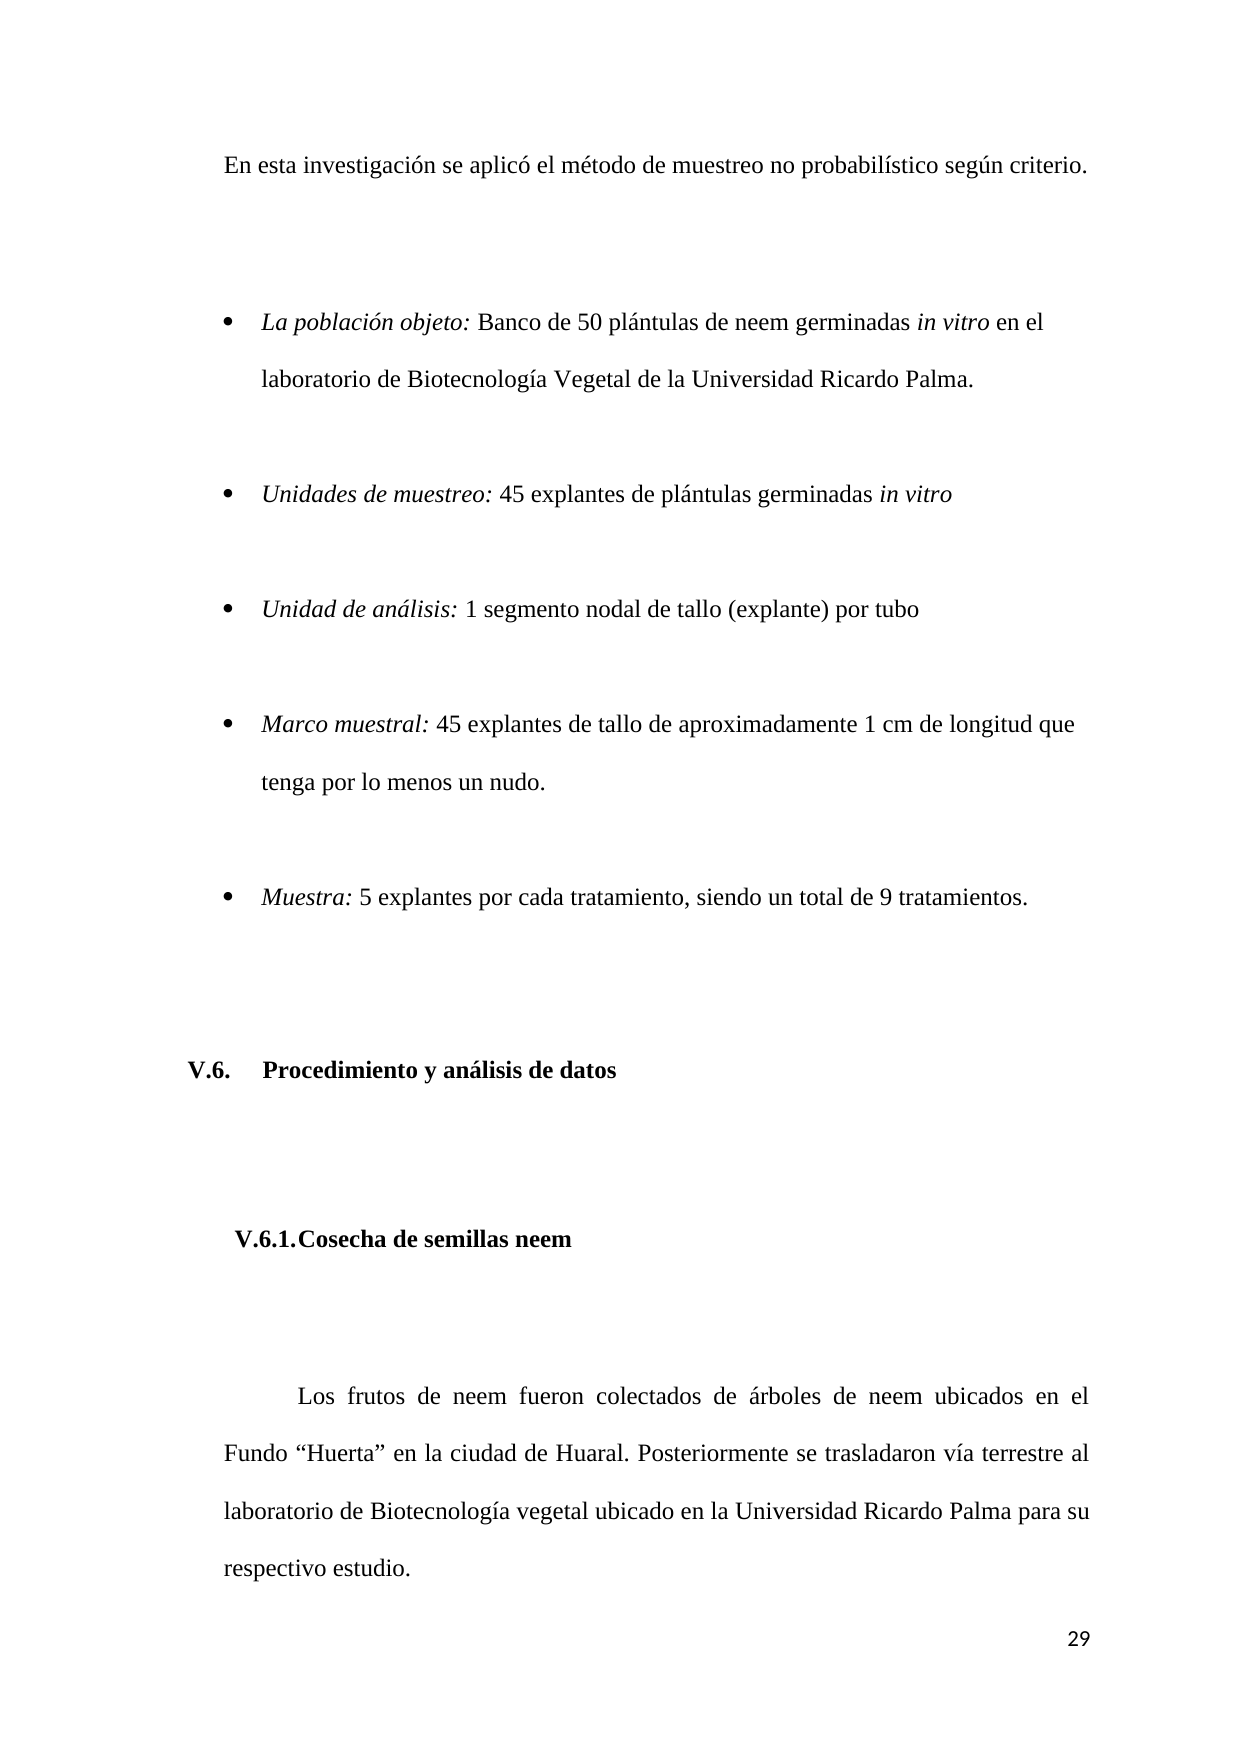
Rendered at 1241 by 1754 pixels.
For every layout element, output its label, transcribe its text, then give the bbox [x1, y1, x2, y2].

list Unidades de muestreo: 45 explantes de plántulas germinadas in vitro [224, 479, 1090, 508]
text En esta investigación se aplicó el método de muestreo no probabilístico según criterio. [187, 150, 1090, 179]
subtitle Procedimiento y análisis de datos [187, 1055, 1090, 1084]
text Los frutos de neem fueron colectados de árboles de neem ubicados en el Fundo “Huerta” en la ciudad de Huaral. Posteriormente se trasladaron vía terrestre al laboratorio de Biotecnología vegetal ubicado en la Universidad Ricardo Palma para su respectivo estudio. [224, 1381, 1090, 1582]
subtitle Cosecha de semillas neem [234, 1224, 1090, 1253]
list Unidad de análisis: 1 segmento nodal de tallo (explante) por tubo [224, 594, 1090, 623]
list Muestra: 5 explantes por cada tratamiento, siendo un total de 9 tratamientos. [224, 882, 1090, 910]
list Marco muestral: 45 explantes de tallo de aproximadamente 1 cm de longitud que tenga por lo menos un nudo. [224, 709, 1090, 795]
list La población objeto: Banco de 50 plántulas de neem germinadas in vitro en el laboratorio de Biotecnología Vegetal de la Universidad Ricardo Palma. [224, 307, 1090, 393]
